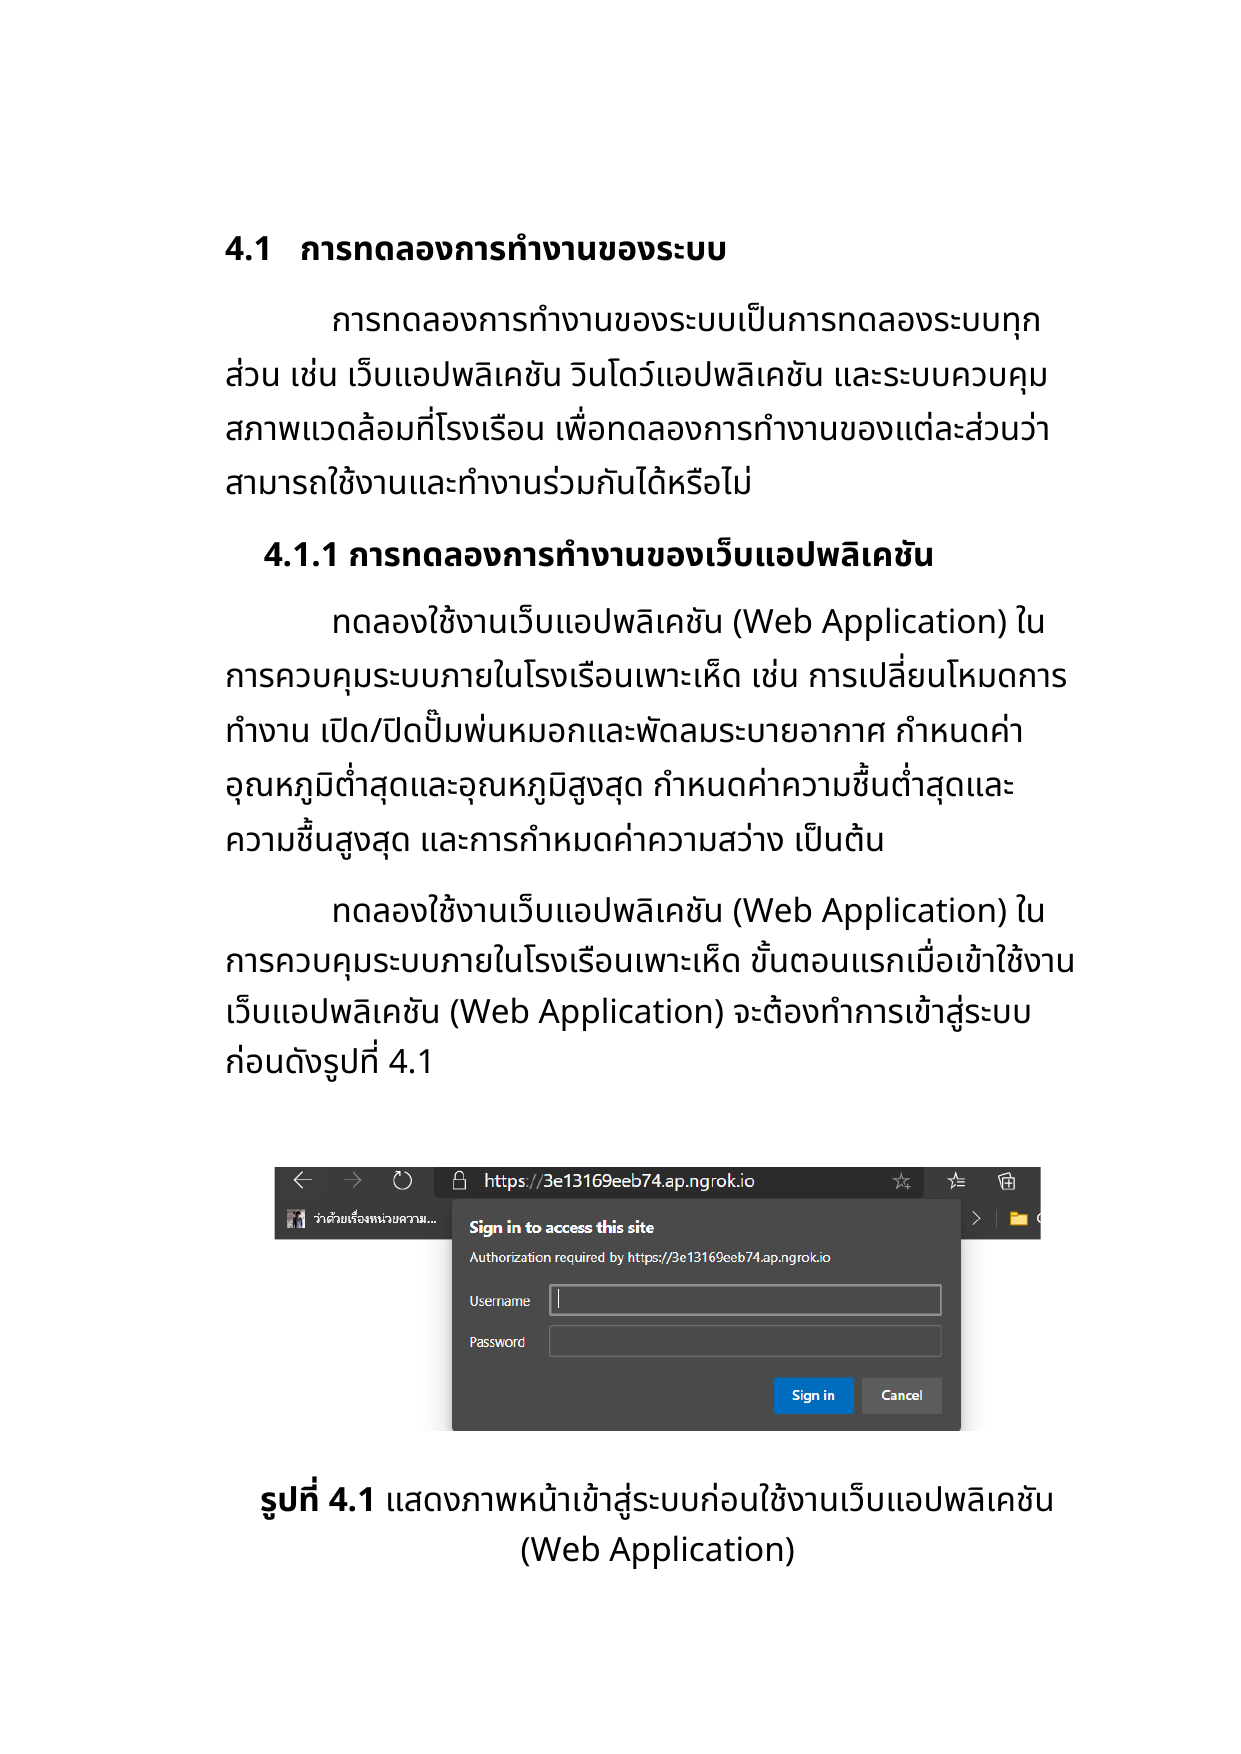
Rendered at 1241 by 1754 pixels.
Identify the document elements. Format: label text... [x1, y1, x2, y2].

picture [274, 1167, 1041, 1431]
table_header รูปที่ 4.1 แสดงภาพหน้าเข้าสู่ระบบก่อนใช้งานเว็บแอปพลิเคชัน (Web Application) [225, 1168, 1090, 1572]
text 4.1.1 การทดลองการทำงานของเว็บแอปพลิเคชัน [225, 530, 1090, 581]
text การทดลองการทำงานของระบบเป็นการทดลองระบบทุกส่วน เช่น เว็บแอปพลิเคชัน วินโดว์แอปพลิเคชัน และระบบควบคุมสภาพแวดล้อมที่โรงเรือน เพื่อทดลองการทำงานของแต่ละส่วนว่าสามารถใช้งานและทำงานร่วมกันได้หรือไม่ [225, 296, 1090, 510]
text ทดลองใช้งานเว็บแอปพลิเคชัน (Web Application) ในการควบคุมระบบภายในโรงเรือนเพาะเห็ด เช่น การเปลี่ยนโหมดการทำงาน เปิด/ปิดปั๊มพ่นหมอกและพัดลมระบายอากาศ กำหนดค่าอุณหภูมิต่ำสุดและอุณหภูมิสูงสุด กำหนดค่าความชื้นต่ำสุดและความชื้นสูงสุด และการกำหมดค่าความสว่าง เป็นต้น [225, 598, 1090, 866]
text ทดลองใช้งานเว็บแอปพลิเคชัน (Web Application) ในการควบคุมระบบภายในโรงเรือนเพาะเห็ด ขั้นตอนแรกเมื่อเข้าใช้งานเว็บแอปพลิเคชัน (Web Application) จะต้องทำการเข้าสู่ระบบก่อนดังรูปที่ 4.1 [225, 887, 1090, 1089]
list การทดลองการทำงานของระบบ [225, 225, 1090, 276]
